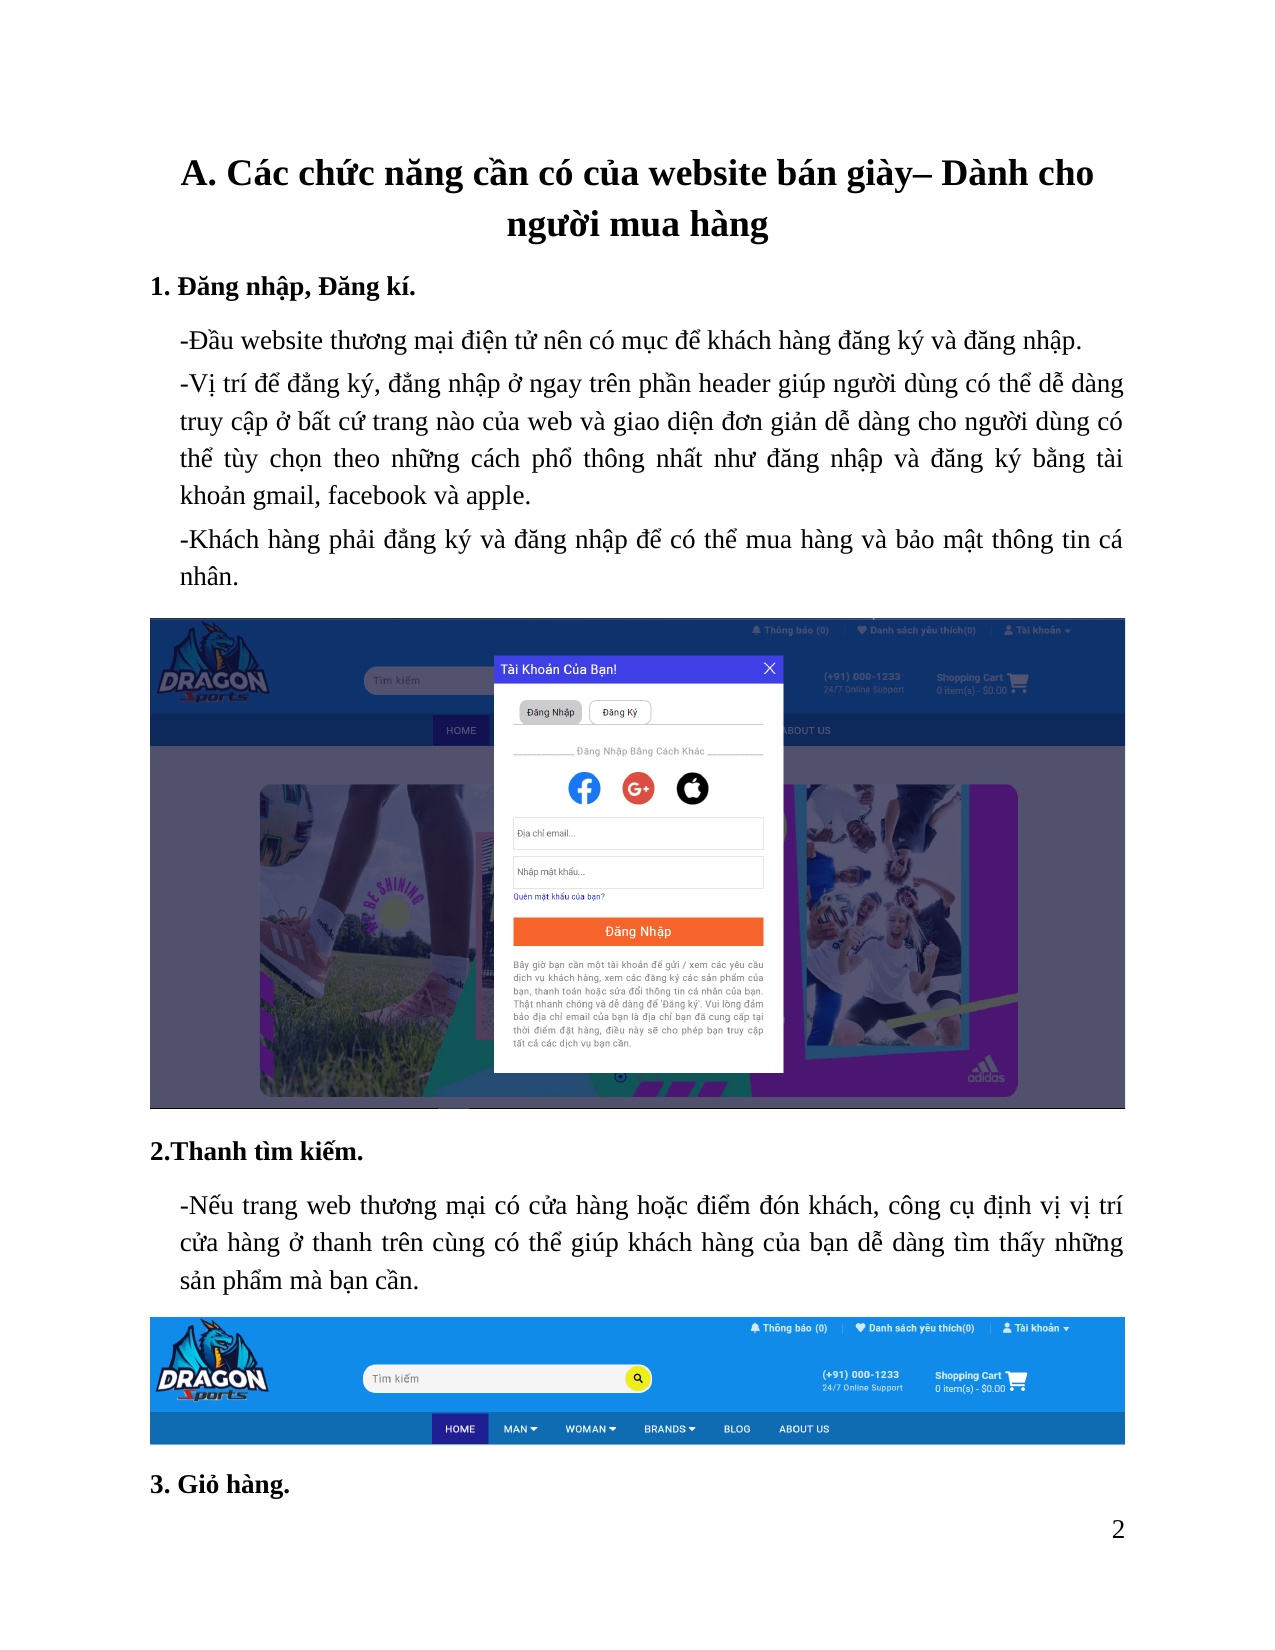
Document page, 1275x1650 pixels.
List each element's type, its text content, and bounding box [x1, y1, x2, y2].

text -Nếu trang web thương mại có cửa hàng hoặc điểm đón khách, công cụ định vị vị trí cửa hàng ở thanh trên cùng có thể giúp khách hàng của bạn dễ dàng tìm thấy những sản phẩm mà bạn cần. [179, 1189, 1125, 1295]
picture [150, 618, 1125, 1109]
text 2.Thanh tìm kiếm. [150, 1135, 1125, 1166]
text -Khách hàng phải đẳng ký và đăng nhập để có thể mua hàng và bảo mật thông tin cá nhân. [179, 523, 1125, 591]
picture [150, 1317, 1125, 1446]
text 1. Đăng nhập, Đăng kí. [150, 270, 1125, 301]
text A. Các chức năng cần có của website bán giày– Dành cho người mua hàng [150, 150, 1125, 245]
text -Vị trí để đẳng ký, đẳng nhập ở ngay trên phần header giúp người dùng có thể dễ dàng truy cập ở bất cứ trang nào của web và giao diện đơn giản dễ dàng cho người dùng có thể tùy chọn theo những cách phổ thông nhất như đăng nhập và đăng ký bằng tài khoản gmail, facebook và apple. [179, 367, 1125, 511]
text 3. Giỏ hàng. [150, 1468, 1125, 1499]
text -Đầu website thương mại điện tử nên có mục để khách hàng đăng ký và đăng nhập. [179, 324, 1125, 355]
